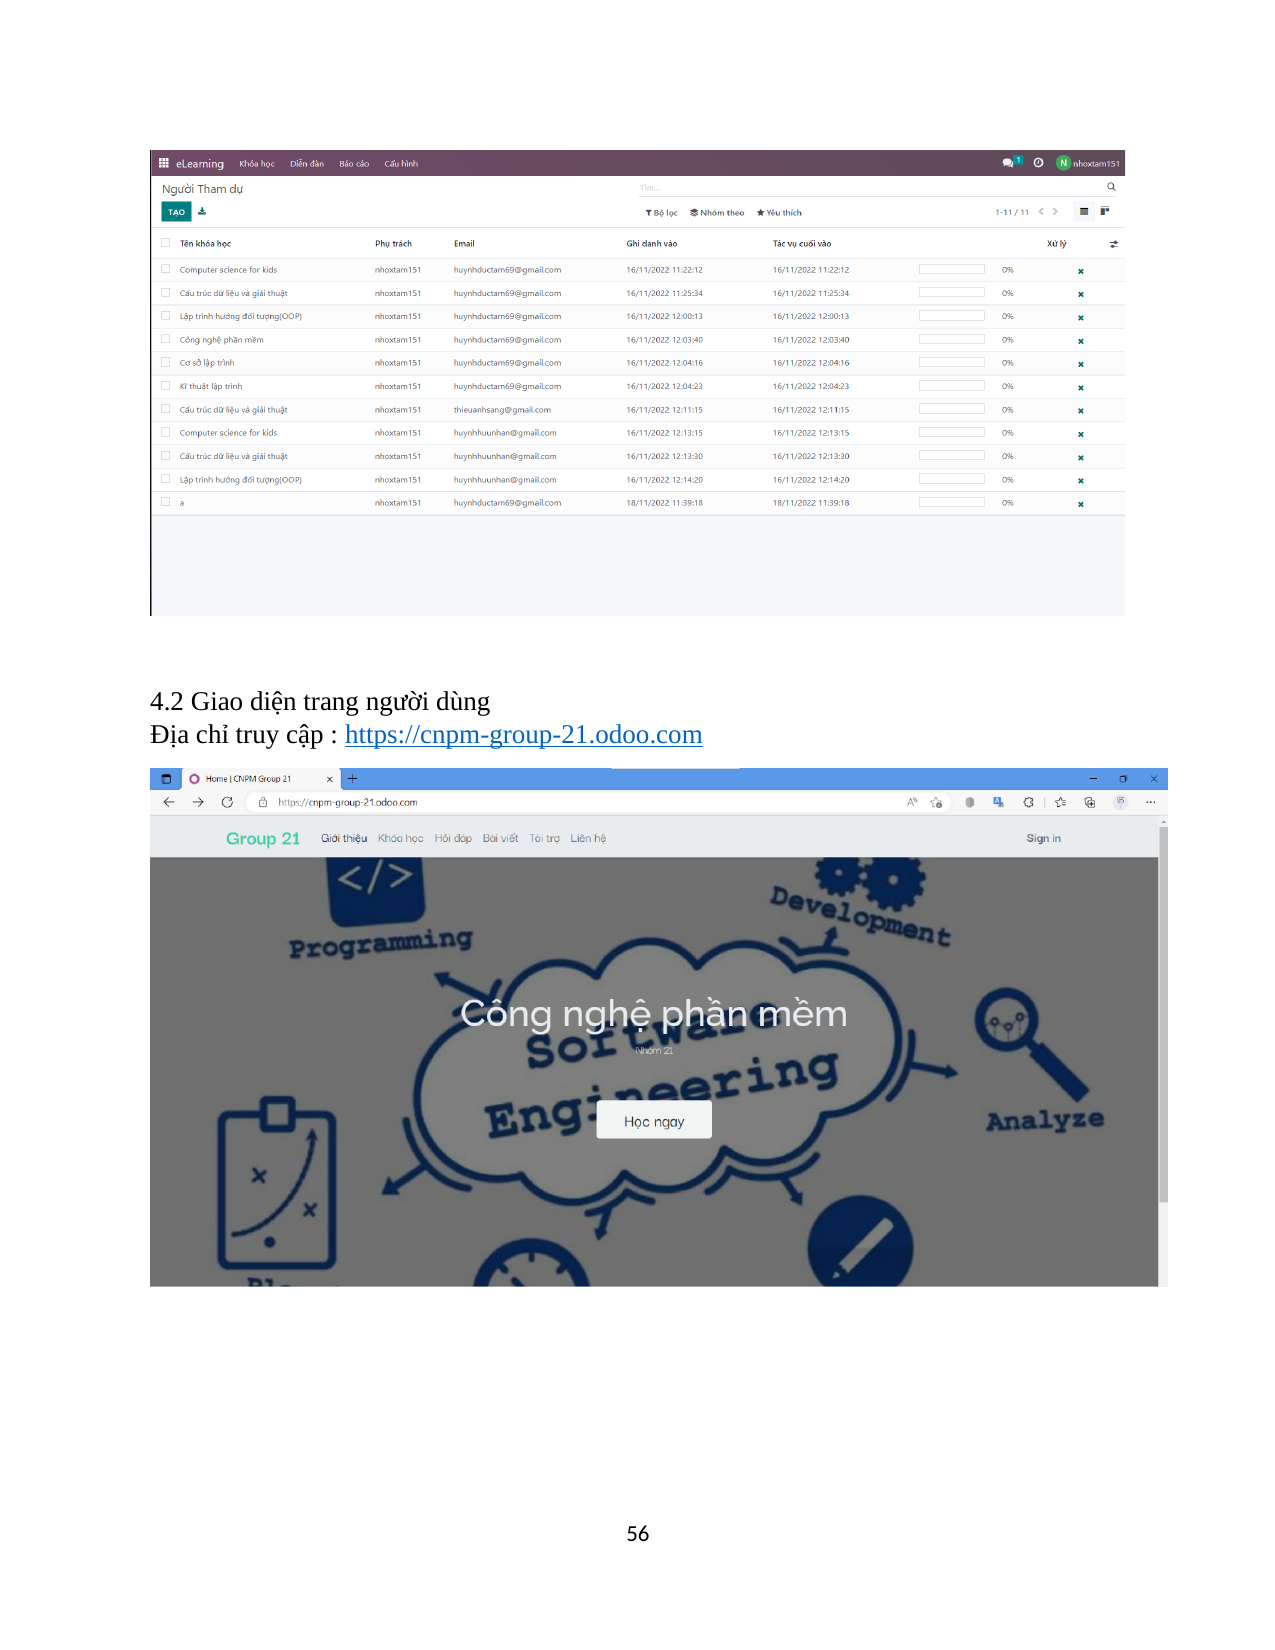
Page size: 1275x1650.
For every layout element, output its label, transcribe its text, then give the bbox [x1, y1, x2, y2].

text Địa chỉ truy cập : https://cnpm-group-21.odoo.com [150, 718, 1125, 749]
picture [150, 768, 1168, 1287]
subtitle 4.2 Giao diện trang người dùng [150, 685, 1125, 716]
picture [150, 150, 1125, 616]
